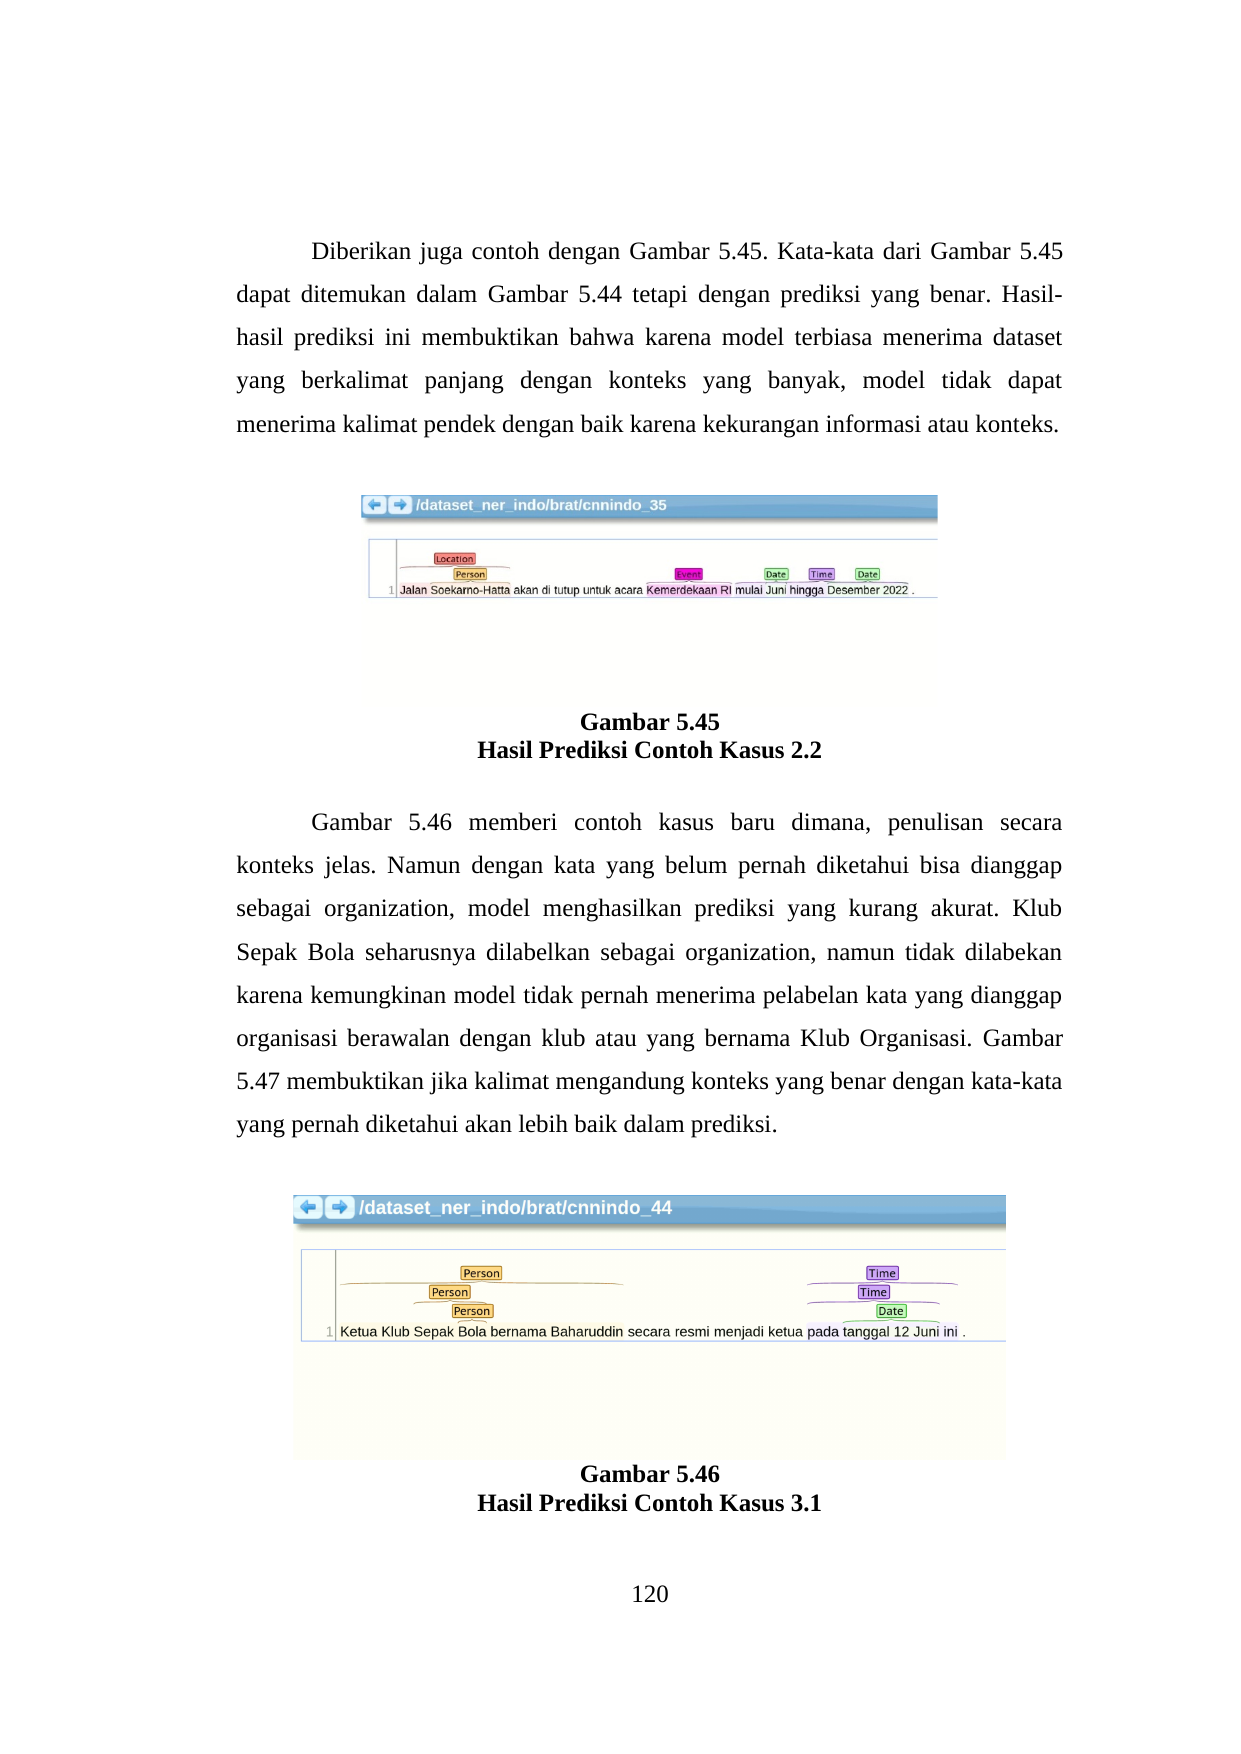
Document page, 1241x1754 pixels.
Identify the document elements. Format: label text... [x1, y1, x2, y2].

picture [361, 495, 938, 707]
picture [293, 1195, 1006, 1460]
